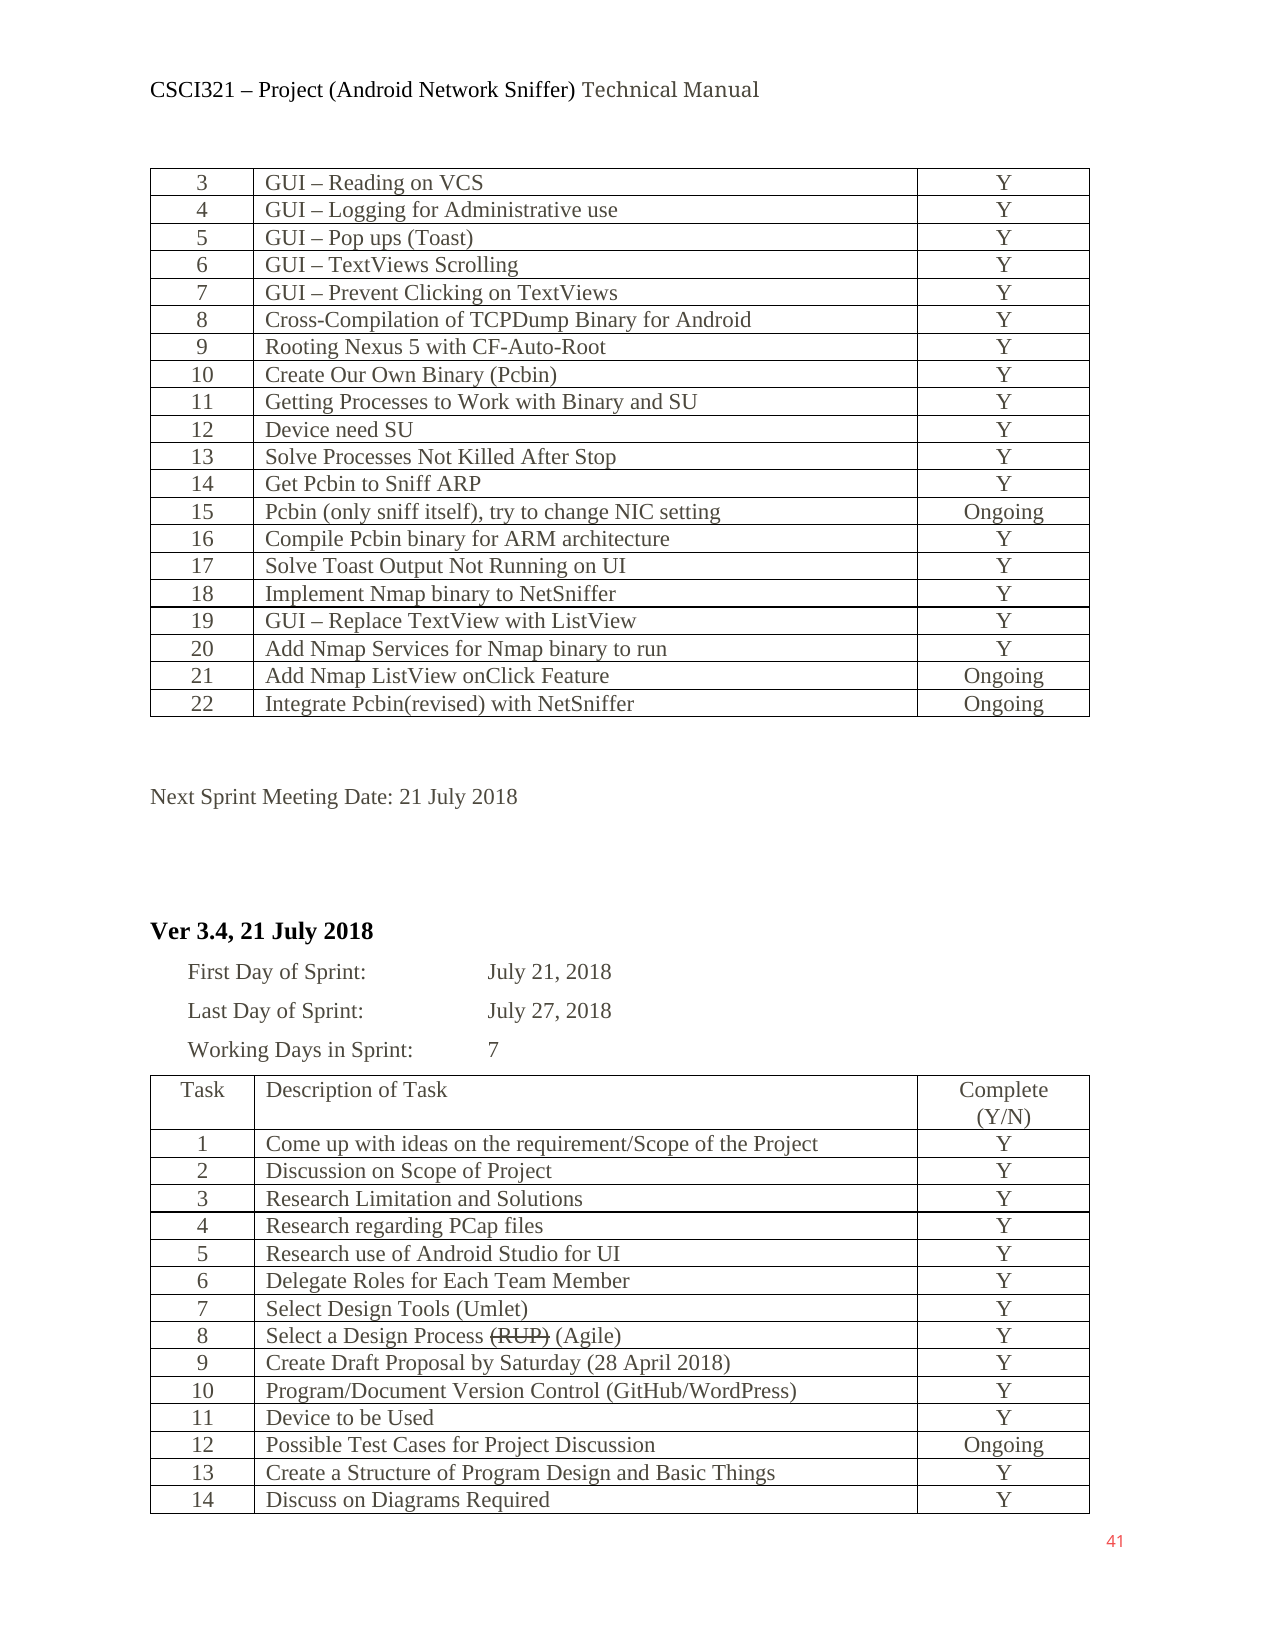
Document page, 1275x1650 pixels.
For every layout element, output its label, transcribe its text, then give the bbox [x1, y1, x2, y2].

table_cell Delegate Roles for Each Team Member [255, 1267, 917, 1293]
table_cell Ongoing [918, 498, 1089, 524]
table_cell Solve Processes Not Killed After Stop [254, 443, 917, 469]
table_cell Y [918, 1459, 1089, 1485]
table_cell Solve Toast Output Not Running on UI [254, 553, 917, 579]
table_cell Y [918, 251, 1089, 278]
table_cell Y [918, 1240, 1089, 1266]
table_cell Y [918, 306, 1089, 332]
table_cell 7 [151, 279, 253, 305]
table_header Complete (Y/N) [918, 1076, 1089, 1129]
table_cell Y [918, 553, 1089, 579]
table_cell Device to be Used [255, 1404, 917, 1431]
table_cell 11 [151, 388, 253, 414]
table_cell 19 [151, 608, 253, 634]
table_cell 6 [151, 251, 253, 278]
table_cell Research regarding PCap files [255, 1213, 917, 1239]
table_cell GUI – Reading on VCS [254, 169, 917, 195]
table_cell Ongoing [918, 690, 1089, 716]
table_cell GUI – Replace TextView with ListView [254, 608, 917, 634]
table_cell 17 [151, 553, 253, 579]
table_cell Y [918, 1185, 1089, 1211]
table_cell Discussion on Scope of Project [255, 1158, 917, 1184]
table_cell 5 [151, 224, 253, 250]
table_cell 15 [151, 498, 253, 524]
table_cell GUI – Logging for Administrative use [254, 196, 917, 223]
table_cell 8 [151, 306, 253, 332]
table_cell Y [918, 1158, 1089, 1184]
table_cell 13 [151, 1459, 254, 1485]
table_cell GUI – Prevent Clicking on TextViews [254, 279, 917, 305]
table_cell Ongoing [918, 1432, 1089, 1458]
table_cell Come up with ideas on the requirement/Scope of the Project [255, 1130, 917, 1157]
table_cell 14 [151, 470, 253, 497]
table_cell 10 [151, 1377, 254, 1403]
table_cell 5 [151, 1240, 254, 1266]
table_cell Y [918, 1377, 1089, 1403]
table_cell Pcbin (only sniff itself), try to change NIC setting [254, 498, 917, 524]
table_cell Create Our Own Binary (Pcbin) [254, 361, 917, 387]
table_cell Y [918, 224, 1089, 250]
text Next Sprint Meeting Date: 21 July 2018 [150, 783, 1125, 809]
table_cell Implement Nmap binary to NetSniffer [254, 580, 917, 606]
table_cell 2 [151, 1158, 254, 1184]
table_cell Y [918, 1267, 1089, 1293]
table_cell 12 [151, 416, 253, 442]
table_cell Possible Test Cases for Project Discussion [255, 1432, 917, 1458]
table_cell Getting Processes to Work with Binary and SU [254, 388, 917, 414]
table_cell Y [918, 635, 1089, 661]
table_cell 9 [151, 1349, 254, 1376]
table_cell Discuss on Diagrams Required [255, 1486, 917, 1513]
table_cell 20 [151, 635, 253, 661]
table_cell 3 [151, 169, 253, 195]
table_cell Create Draft Proposal by Saturday (28 April 2018) [255, 1349, 917, 1376]
table_cell Select Design Tools (Umlet) [255, 1295, 917, 1321]
table_cell 7 [151, 1295, 254, 1321]
table_header Description of Task [255, 1076, 917, 1129]
table_cell Y [918, 1295, 1089, 1321]
table_cell 9 [151, 334, 253, 360]
table_cell Ongoing [918, 662, 1089, 688]
text Ver 3.4, 21 July 2018 [150, 916, 1125, 944]
table_cell Y [918, 608, 1089, 634]
table_cell Y [918, 334, 1089, 360]
table_cell 11 [151, 1404, 254, 1431]
table_cell 16 [151, 525, 253, 552]
table_cell Y [918, 416, 1089, 442]
table_cell 10 [151, 361, 253, 387]
text First Day of Sprint: July 21, 2018 [187, 958, 1125, 984]
table_cell Y [918, 1486, 1089, 1513]
table_cell Program/Document Version Control (GitHub/WordPress) [255, 1377, 917, 1403]
text Working Days in Sprint: 7 [187, 1036, 1125, 1063]
table_cell Compile Pcbin binary for ARM architecture [254, 525, 917, 552]
table_cell Y [918, 361, 1089, 387]
table_cell Research Limitation and Solutions [255, 1185, 917, 1211]
table_cell Y [918, 196, 1089, 223]
table_cell Add Nmap Services for Nmap binary to run [254, 635, 917, 661]
text Last Day of Sprint: July 27, 2018 [187, 997, 1125, 1023]
table_cell 3 [151, 1185, 254, 1211]
table_cell Device need SU [254, 416, 917, 442]
table_cell Y [918, 443, 1089, 469]
table_header Task [151, 1076, 254, 1129]
table_cell 18 [151, 580, 253, 606]
table_cell 8 [151, 1322, 254, 1348]
table_cell 14 [151, 1486, 254, 1513]
table_cell Y [918, 169, 1089, 195]
table_cell Rooting Nexus 5 with CF-Auto-Root [254, 334, 917, 360]
table_cell 12 [151, 1432, 254, 1458]
table_cell Y [918, 470, 1089, 497]
table_cell Y [918, 525, 1089, 552]
table_cell 6 [151, 1267, 254, 1293]
table_cell Add Nmap ListView onClick Feature [254, 662, 917, 688]
table_cell 4 [151, 1213, 254, 1239]
table_cell Y [918, 1349, 1089, 1376]
table_cell 1 [151, 1130, 254, 1157]
table_cell GUI – Pop ups (Toast) [254, 224, 917, 250]
table_cell Y [918, 1404, 1089, 1431]
table_cell Integrate Pcbin(revised) with NetSniffer [254, 690, 917, 716]
table_cell Y [918, 279, 1089, 305]
table_cell Get Pcbin to Sniff ARP [254, 470, 917, 497]
table_cell Y [918, 1213, 1089, 1239]
table_cell Y [918, 388, 1089, 414]
table_cell 22 [151, 690, 253, 716]
table_cell Create a Structure of Program Design and Basic Things [255, 1459, 917, 1485]
table_cell Y [918, 1130, 1089, 1157]
table_cell 4 [151, 196, 253, 223]
table_cell 13 [151, 443, 253, 469]
table_cell Y [918, 1322, 1089, 1348]
table_cell Cross-Compilation of TCPDump Binary for Android [254, 306, 917, 332]
table_cell 21 [151, 662, 253, 688]
table_cell Research use of Android Studio for UI [255, 1240, 917, 1266]
table_cell GUI – TextViews Scrolling [254, 251, 917, 278]
table_cell Select a Design Process (RUP) (Agile) [255, 1322, 917, 1348]
table_cell Y [918, 580, 1089, 606]
